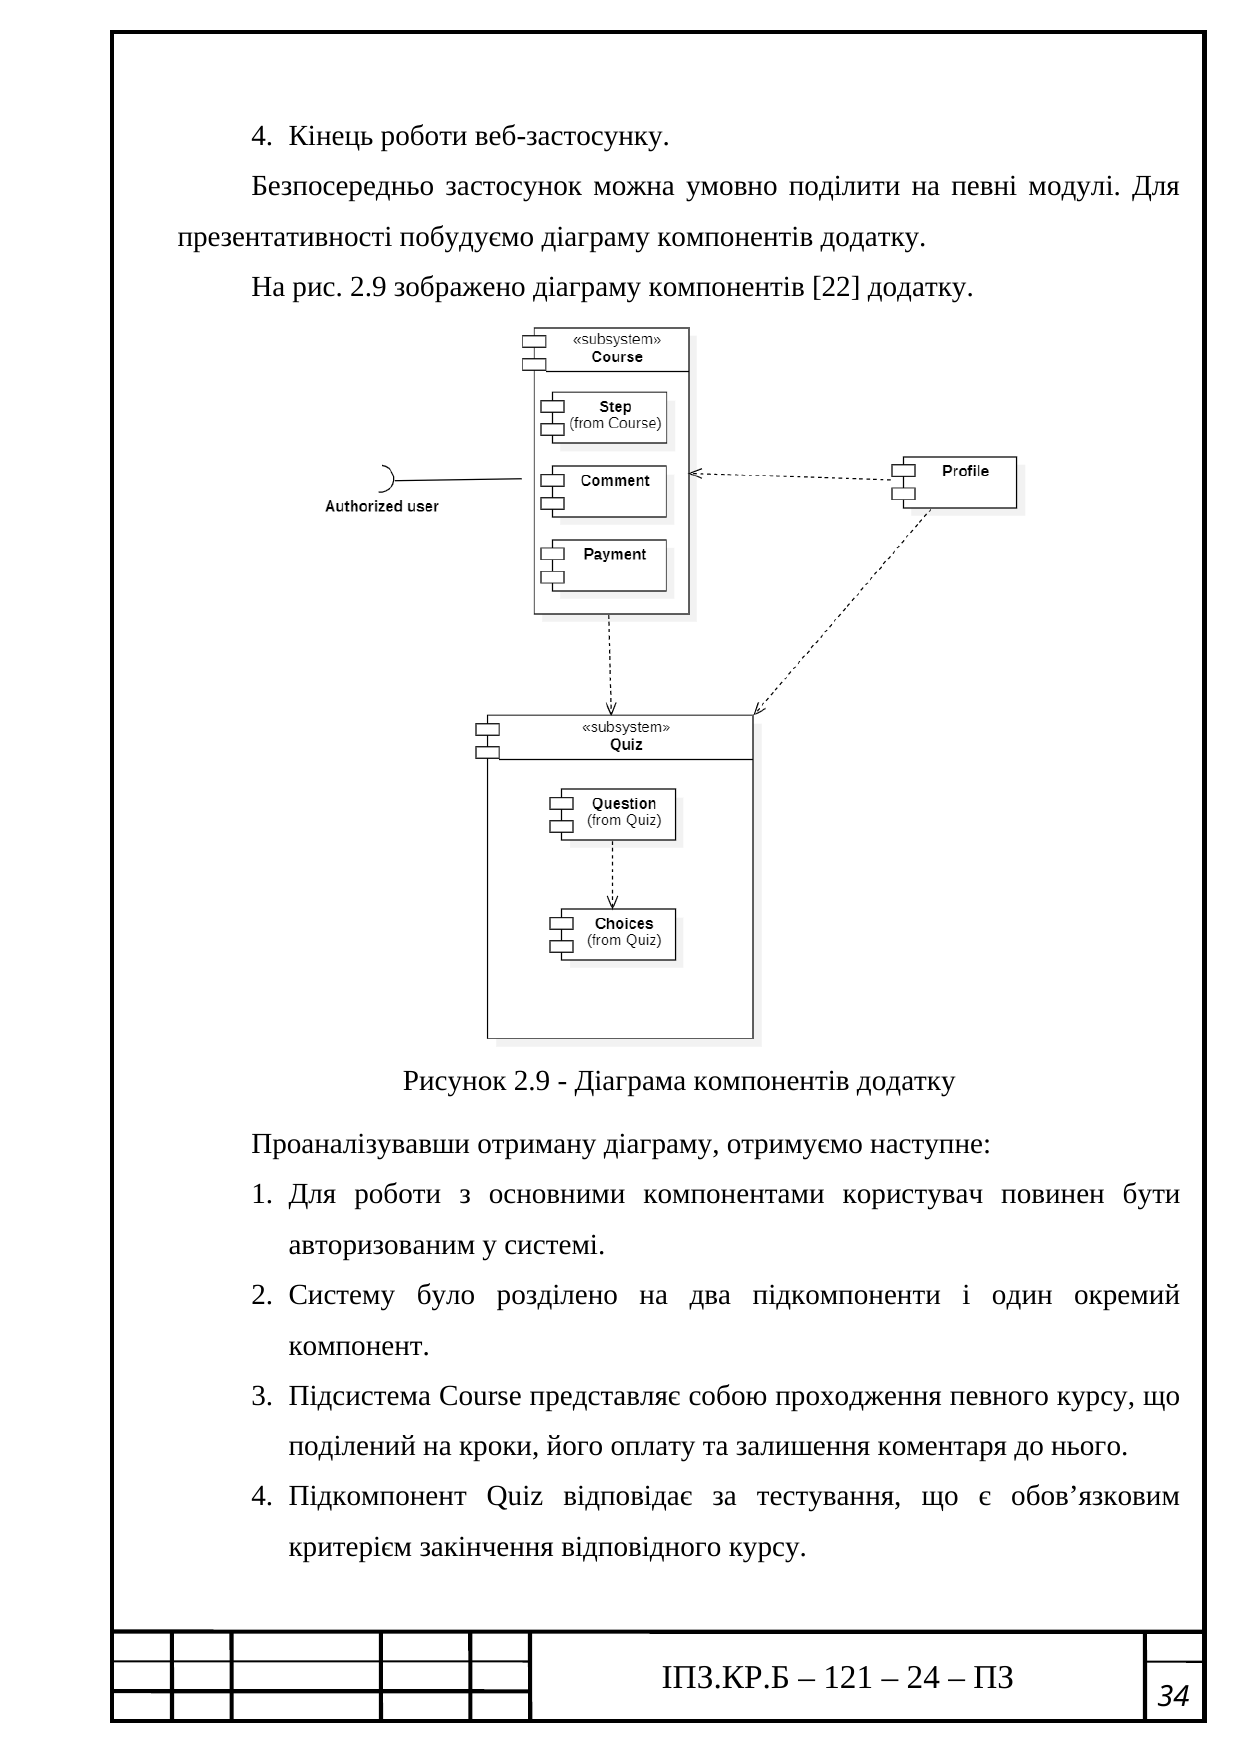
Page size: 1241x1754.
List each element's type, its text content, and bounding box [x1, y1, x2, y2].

list На рис. 2.9 зображено діаграму компонентів [22] додатку. [177, 269, 1181, 303]
list Систему було розділено на два підкомпоненти і один окремий компонент. [251, 1277, 1181, 1361]
list Підкомпонент Quiz відповідає за тестування, що є обов’язковим критерієм закінчення відповідного курсу. [251, 1478, 1181, 1562]
list Безпосередньо застосунок можна умовно поділити на певні модулі. Для презентативності побудуємо діаграму компонентів додатку. [177, 168, 1181, 252]
list Підсистема Course представляє собою проходження певного курсу, що поділений на кроки, його оплату та залишення коментаря до нього. [251, 1378, 1181, 1462]
list Для роботи з основними компонентами користувач повинен бути авторизованим у системі. [251, 1177, 1181, 1261]
list Рисунок 2.9 - Діаграма компонентів додатку [177, 1063, 1181, 1097]
list Кінець роботи веб-застосунку. [251, 118, 1181, 152]
list Проаналізувавши отриману діаграму, отримуємо наступне: [177, 1126, 1181, 1160]
picture [321, 319, 1038, 1050]
